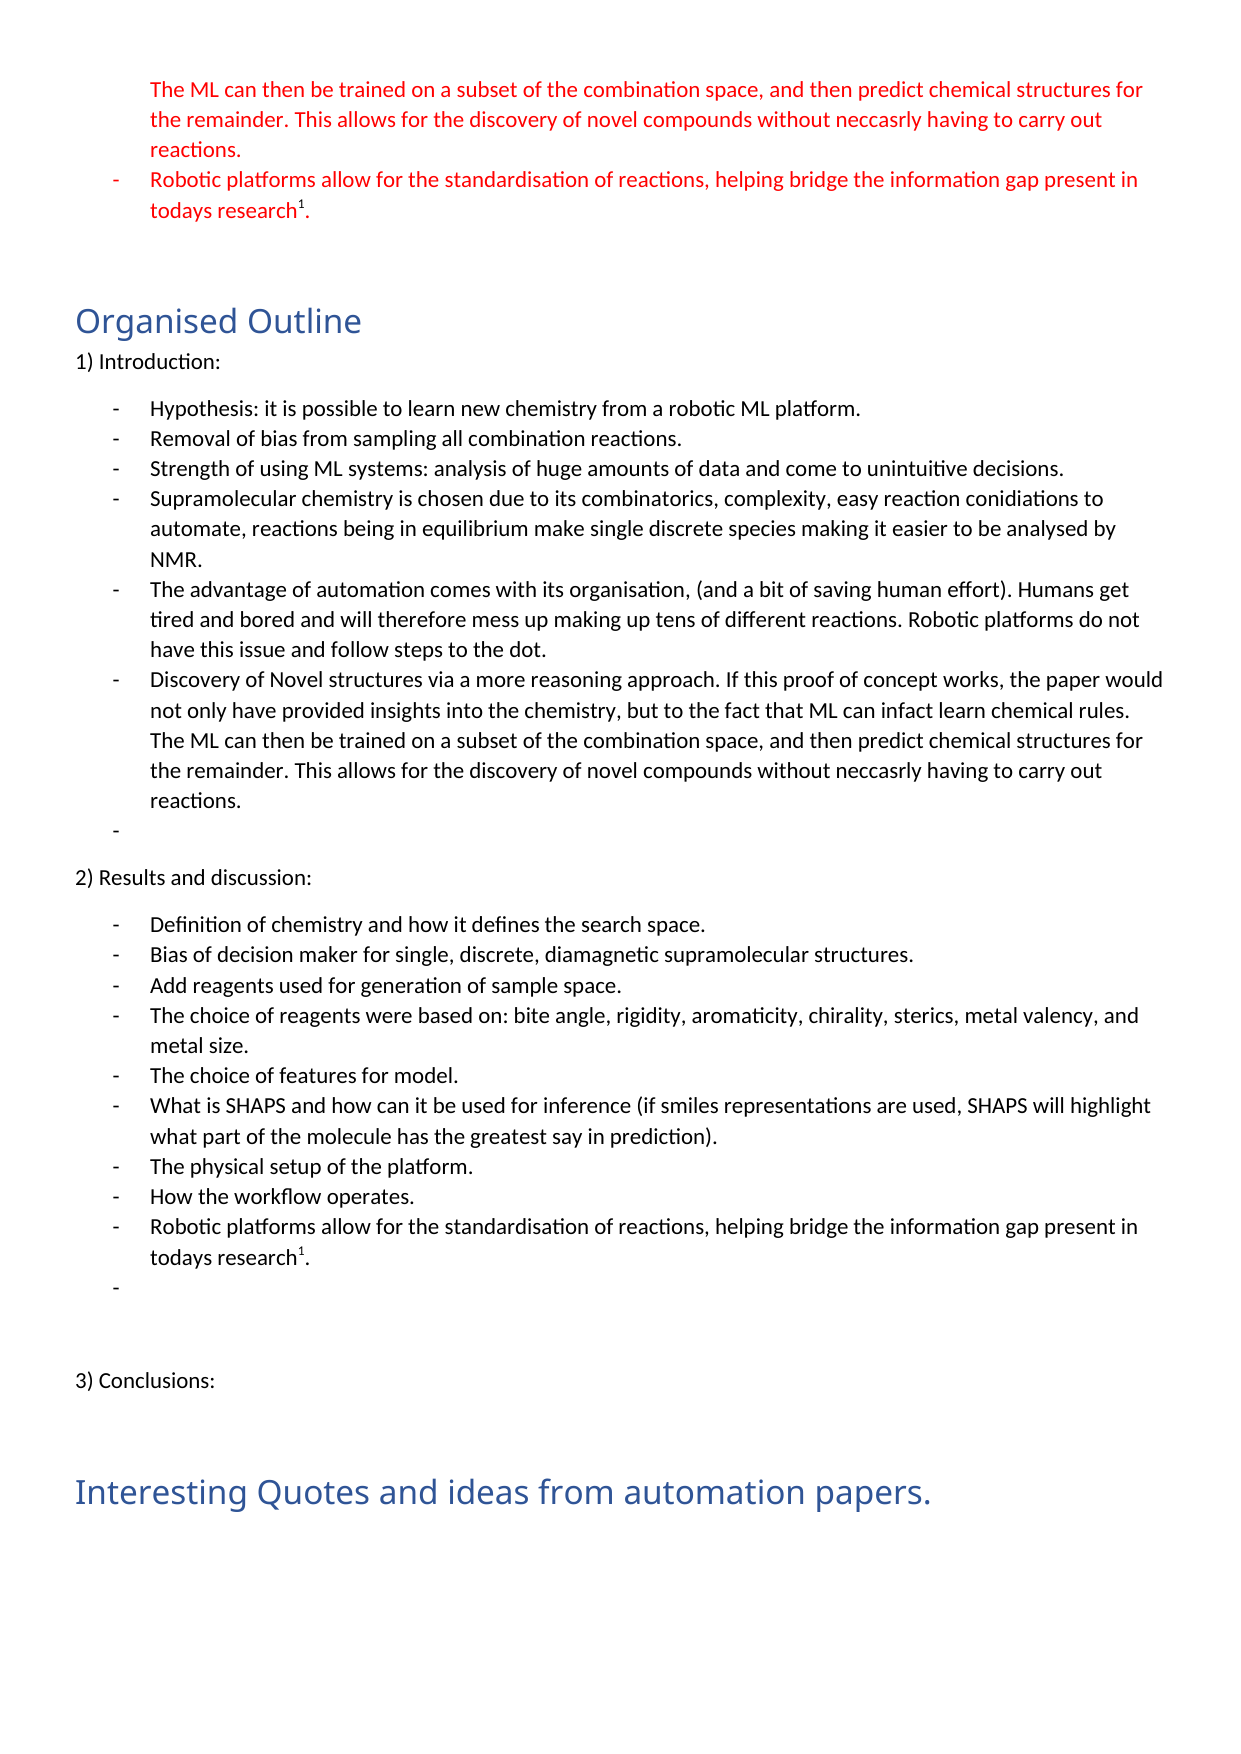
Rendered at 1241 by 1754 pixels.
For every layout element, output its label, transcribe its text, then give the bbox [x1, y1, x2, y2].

list The physical setup of the platform. [112, 1152, 1165, 1180]
list Hypothesis: it is possible to learn new chemistry from a robotic ML platform. [112, 394, 1165, 422]
list Definition of chemistry and how it defines the search space. [112, 910, 1165, 938]
list The choice of features for model. [112, 1061, 1165, 1089]
list Strength of using ML systems: analysis of huge amounts of data and come to unintuitive decisions. [112, 454, 1165, 482]
list Add reagents used for generation of sample space. [112, 971, 1165, 999]
list How the workflow operates. [112, 1182, 1165, 1210]
list The advantage of automation comes with its organisation, (and a bit of saving human effort). Humans get tired and bored and will therefore mess up making up tens of different reactions. Robotic platforms do not have this issue and follow steps to the dot. [112, 575, 1165, 663]
list Bias of decision maker for single, discrete, diamagnetic supramolecular structures. [112, 941, 1165, 969]
list Robotic platforms allow for the standardisation of reactions, helping bridge the information gap present in todays research1. [112, 1212, 1165, 1271]
subtitle Interesting Quotes and ideas from automation papers. [75, 1469, 1165, 1514]
text 3) Conclusions: [75, 1367, 1165, 1395]
list Robotic platforms allow for the standardisation of reactions, helping bridge the information gap present in todays research1. [112, 166, 1165, 224]
list What is SHAPS and how can it be used for inference (if smiles representations are used, SHAPS will highlight what part of the molecule has the greatest say in prediction). [112, 1092, 1165, 1150]
subtitle Organised Outline [75, 298, 1165, 343]
list Removal of bias from sampling all combination reactions. [112, 424, 1165, 452]
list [112, 75, 1165, 163]
text 2) Results and discussion: [75, 863, 1165, 892]
list The choice of reagents were based on: bite angle, rigidity, aromaticity, chirality, sterics, metal valency, and metal size. [112, 1001, 1165, 1059]
text 1) Introduction: [75, 347, 1165, 375]
